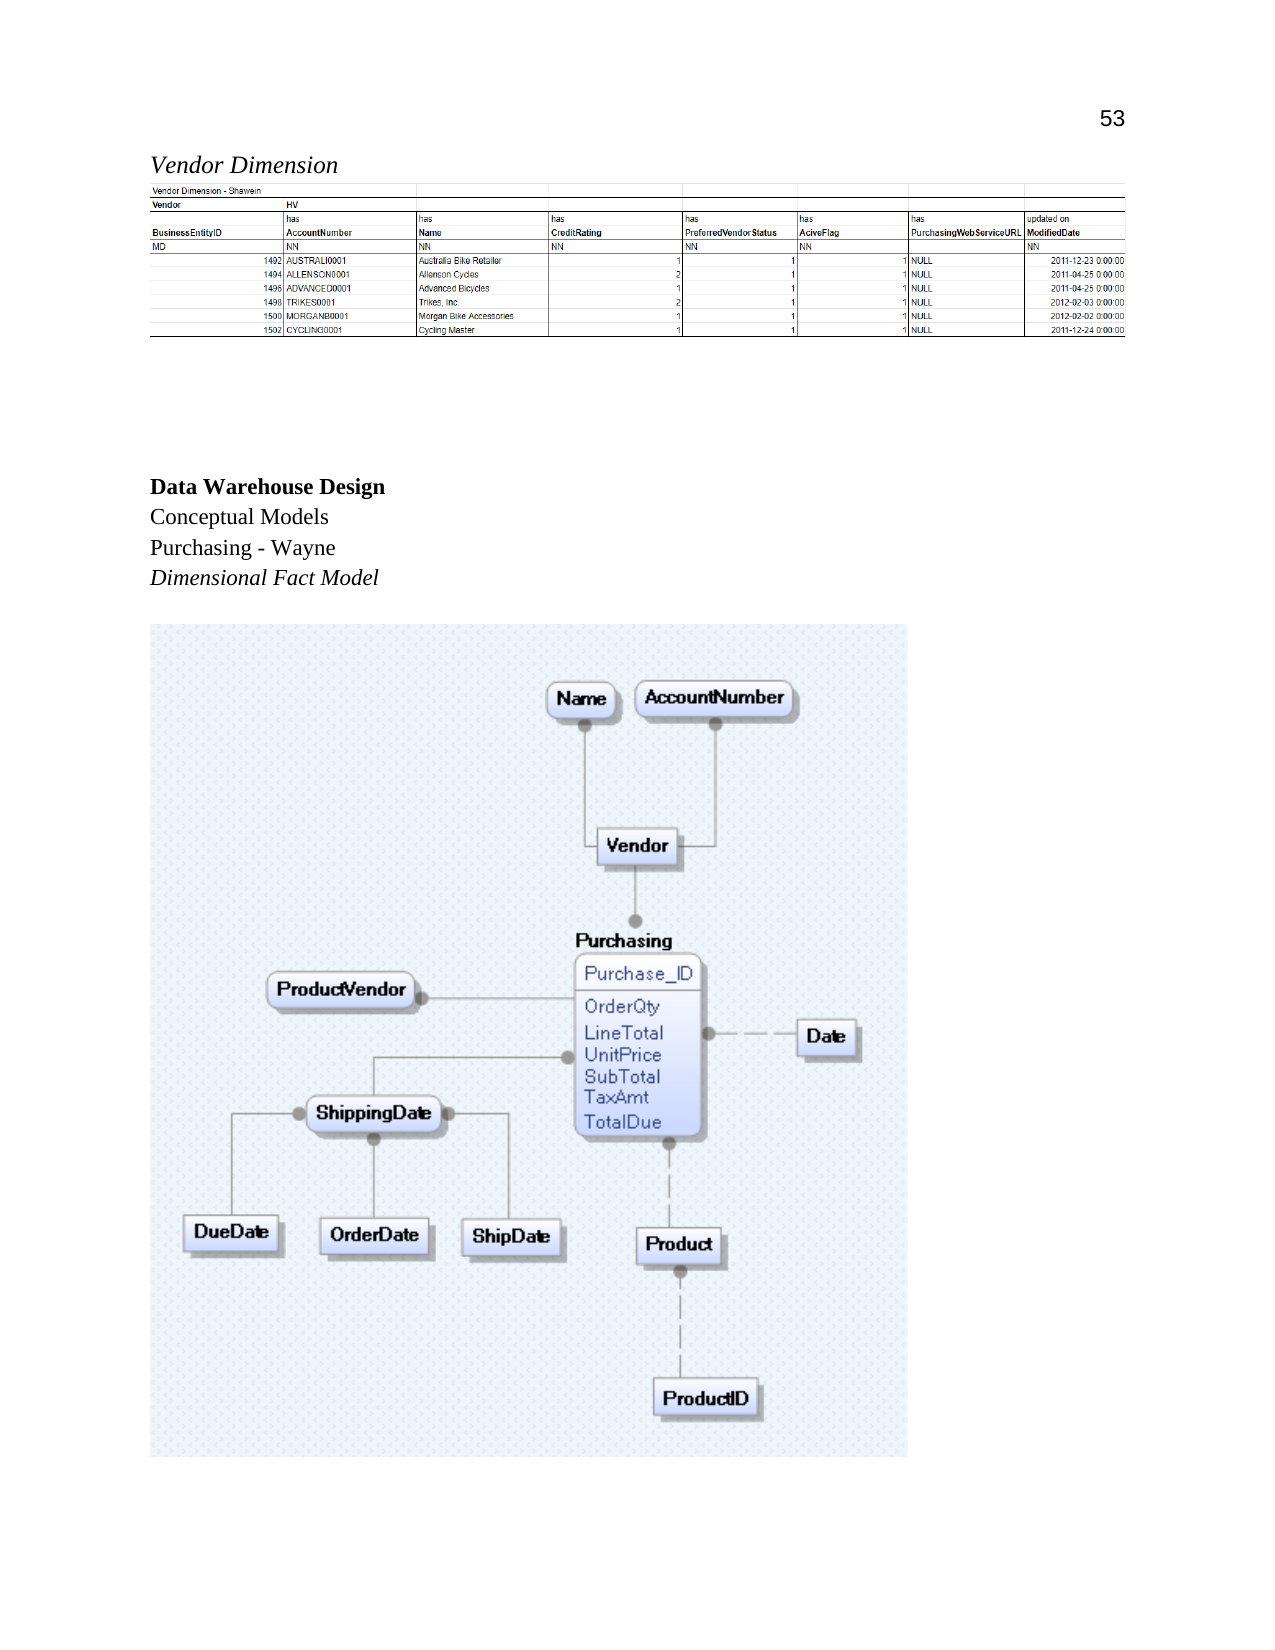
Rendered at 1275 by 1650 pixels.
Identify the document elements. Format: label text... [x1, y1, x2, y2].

text Vendor Dimension [150, 150, 1125, 179]
text Dimensional Fact Model [150, 564, 1125, 590]
text Purchasing - Wayne [150, 533, 1125, 560]
picture [150, 183, 1125, 338]
picture [150, 624, 908, 1457]
text Conceptual Models [150, 503, 1125, 530]
text Data Warehouse Design [150, 473, 1125, 499]
